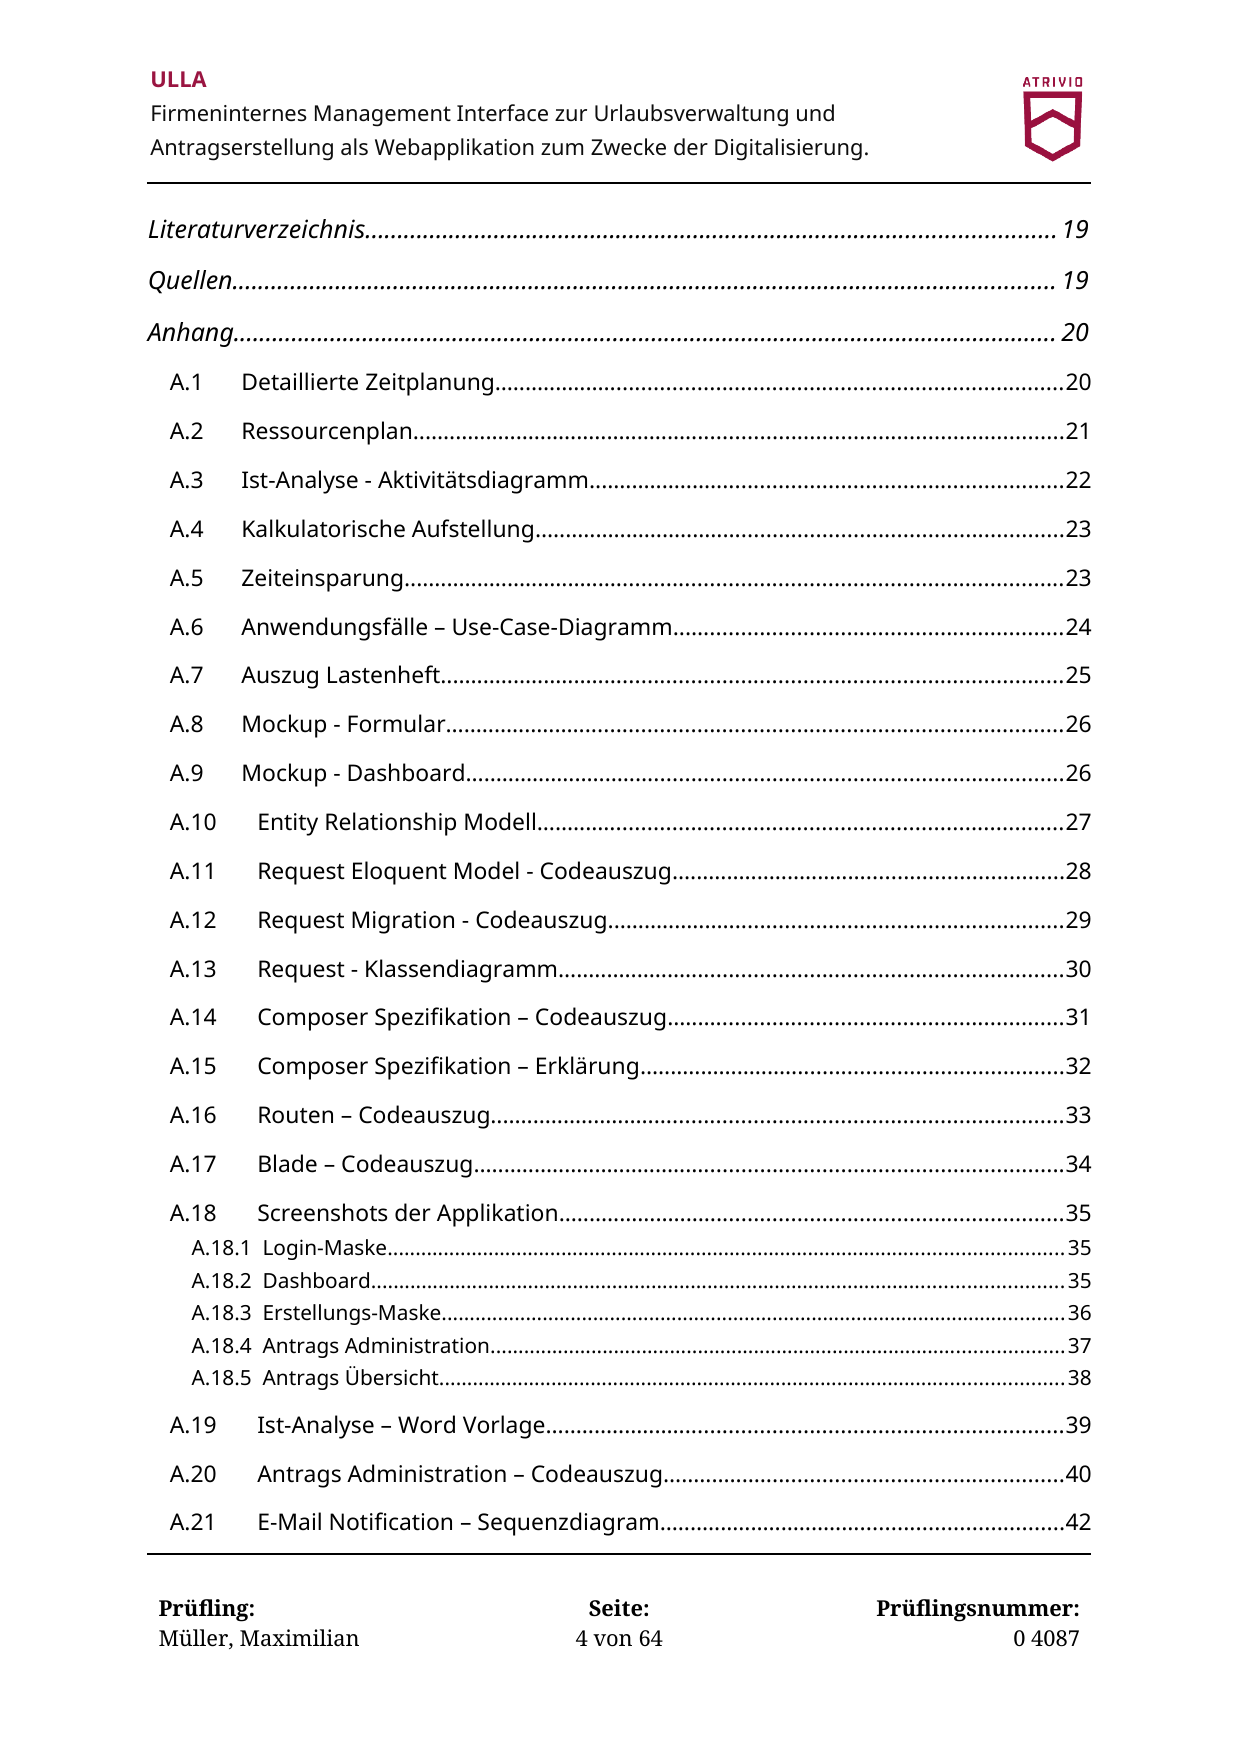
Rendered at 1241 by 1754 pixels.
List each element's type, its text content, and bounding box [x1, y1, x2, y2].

text A.18.3 Erstellungs-Maske 36 [191, 1298, 1093, 1327]
text A.19 Ist-Analyse – Word Vorlage 39 [169, 1409, 1093, 1440]
text A.11 Request Eloquent Model - Codeauszug 28 [169, 855, 1093, 886]
picture [1013, 67, 1092, 171]
text Literaturverzeichnis 19 [148, 211, 1093, 245]
text A.1 Detaillierte Zeitplanung 20 [169, 366, 1093, 397]
text A.17 Blade – Codeauszug 34 [169, 1148, 1093, 1179]
text A.16 Routen – Codeauszug 33 [169, 1099, 1093, 1130]
text A.18.5 Antrags Übersicht 38 [191, 1363, 1093, 1392]
text A.2 Ressourcenplan 21 [169, 415, 1093, 446]
text A.14 Composer Spezifikation – Codeauszug 31 [169, 1001, 1093, 1033]
text A.5 Zeiteinsparung 23 [169, 562, 1093, 593]
text A.18.4 Antrags Administration 37 [191, 1331, 1093, 1359]
text A.6 Anwendungsfälle – Use-Case-Diagramm 24 [169, 611, 1093, 642]
text A.18.1 Login-Maske 35 [191, 1233, 1093, 1262]
text Quellen 19 [148, 263, 1093, 297]
text A.20 Antrags Administration – Codeauszug 40 [169, 1457, 1093, 1489]
text A.8 Mockup - Formular 26 [169, 708, 1093, 739]
text A.7 Auszug Lastenheft 25 [169, 659, 1093, 691]
text A.18 Screenshots der Applikation 35 [169, 1197, 1093, 1228]
text A.3 Ist-Analyse - Aktivitätsdiagramm 22 [169, 464, 1093, 495]
text A.15 Composer Spezifikation – Erklärung 32 [169, 1050, 1093, 1081]
text A.21 E-Mail Notification – Sequenzdiagram 42 [169, 1506, 1093, 1538]
text A.12 Request Migration - Codeauszug 29 [169, 904, 1093, 935]
text A.10 Entity Relationship Modell 27 [169, 806, 1093, 837]
text A.18.2 Dashboard 35 [191, 1266, 1093, 1294]
text A.9 Mockup - Dashboard 26 [169, 757, 1093, 788]
text A.4 Kalkulatorische Aufstellung 23 [169, 513, 1093, 544]
text A.13 Request - Klassendiagramm 30 [169, 952, 1093, 984]
text Anhang 20 [148, 314, 1093, 349]
